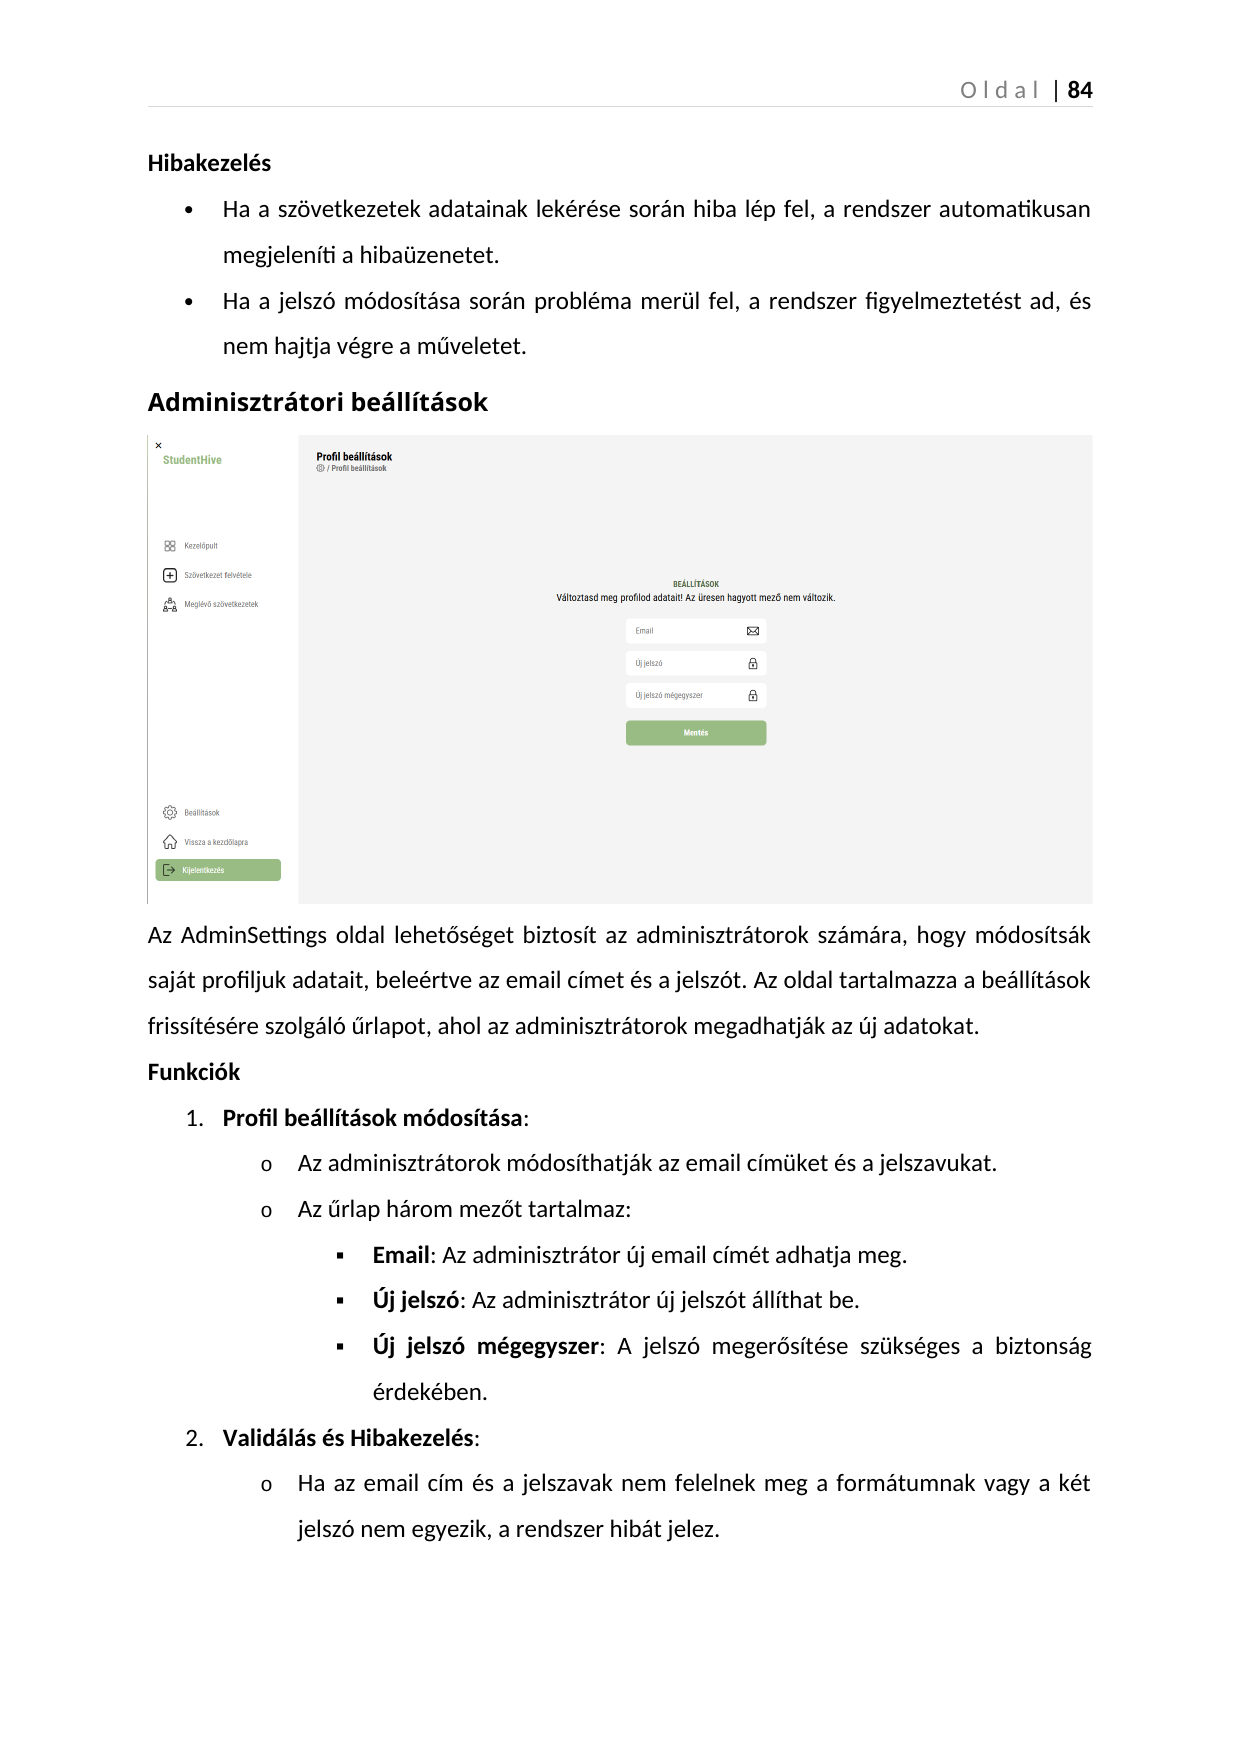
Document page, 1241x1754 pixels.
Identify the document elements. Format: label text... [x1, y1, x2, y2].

list Új jelszó: Az adminisztrátor új jelszót állíthat be. [335, 1284, 1093, 1315]
list Az űrlap három mezőt tartalmaz: [260, 1193, 1093, 1224]
list Az adminisztrátorok módosíthatják az email címüket és a jelszavukat. [260, 1147, 1093, 1178]
picture [147, 435, 1093, 904]
text Hibakezelés [148, 148, 1093, 178]
list Ha a jelszó módosítása során probléma merül fel, a rendszer figyelmeztetést ad, és nem hajtja végre a műveletet. [185, 285, 1093, 361]
list Email: Az adminisztrátor új email címét adhatja meg. [335, 1239, 1093, 1269]
list Ha az email cím és a jelszavak nem felelnek meg a formátumnak vagy a két jelszó nem egyezik, a rendszer hibát jelez. [260, 1467, 1093, 1544]
text Az AdminSettings oldal lehetőséget biztosít az adminisztrátorok számára, hogy módosítsák saját profiljuk adatait, beleértve az email címet és a jelszót. Az oldal tartalmazza a beállítások frissítésére szolgáló űrlapot, ahol az adminisztrátorok megadhatják az új adatokat. [148, 919, 1093, 1041]
list Ha a szövetkezetek adatainak lekérése során hiba lép fel, a rendszer automatikusan megjeleníti a hibaüzenetet. [185, 193, 1093, 269]
list Profil beállítások módosítása: [185, 1102, 1093, 1132]
list Validálás és Hibakezelés: [185, 1422, 1093, 1452]
subtitle Adminisztrátori beállítások [148, 384, 1093, 419]
text Funkciók [148, 1056, 1093, 1086]
list Új jelszó mégegyszer: A jelszó megerősítése szükséges a biztonság érdekében. [335, 1330, 1093, 1407]
